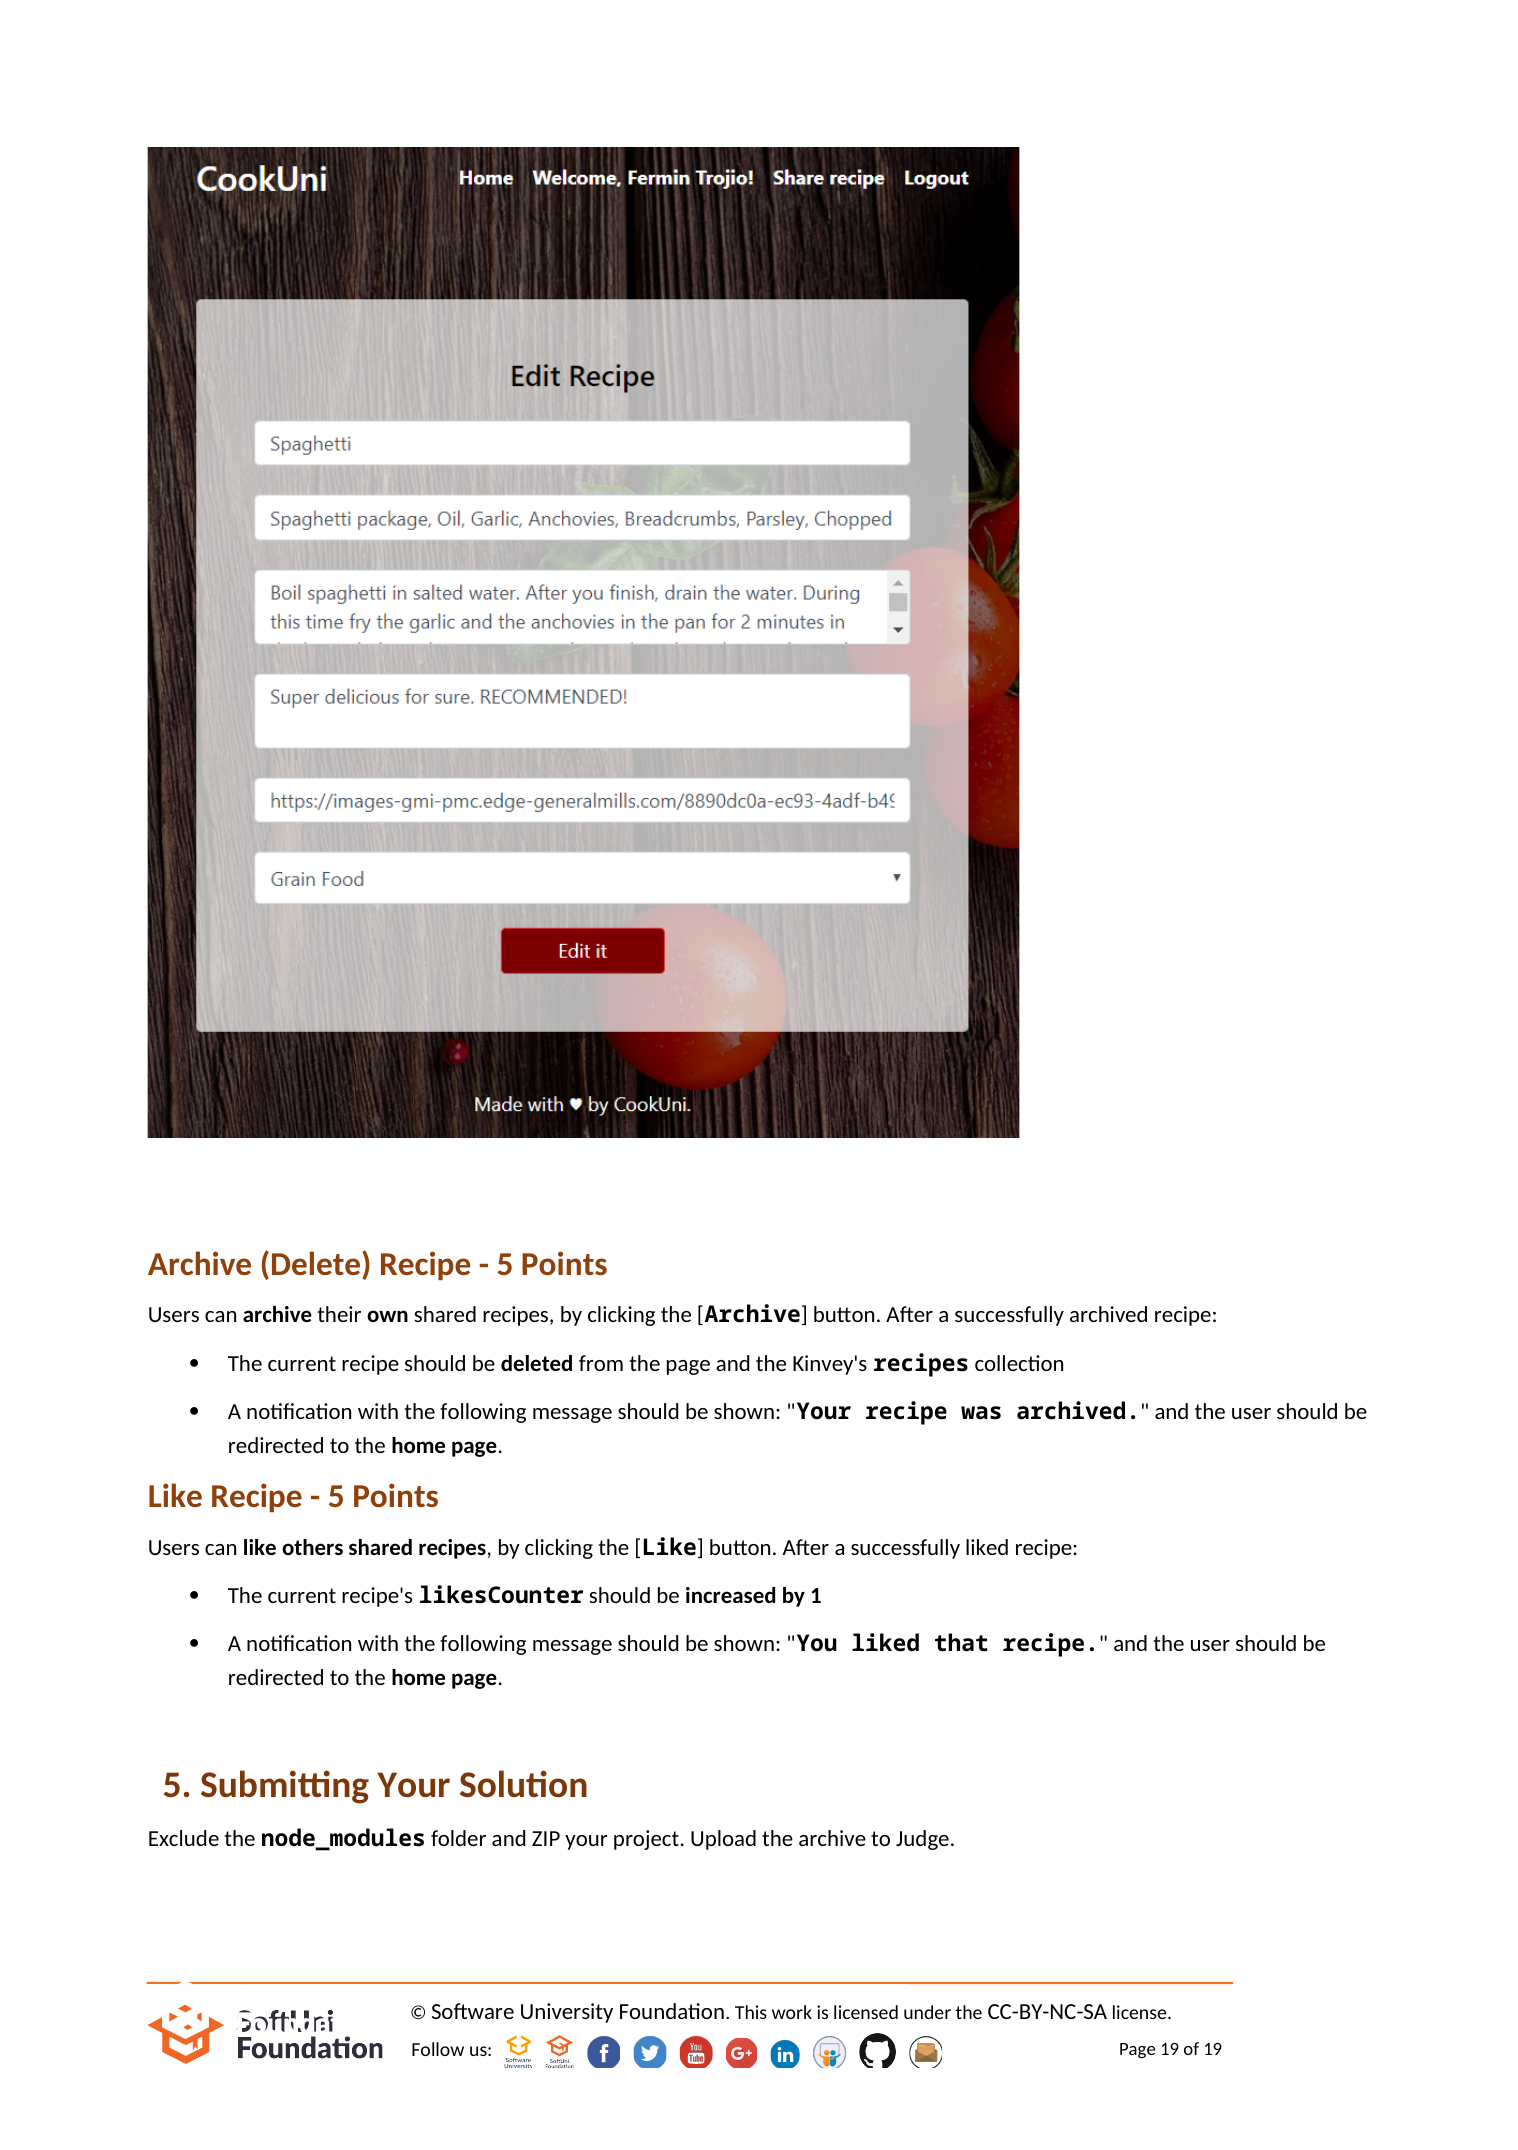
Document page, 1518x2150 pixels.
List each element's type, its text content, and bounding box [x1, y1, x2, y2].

text Users can like others shared recipes, by clicking the [Like] button. After a successfully liked recipe: [148, 1531, 1370, 1562]
picture [679, 2036, 713, 2068]
picture [791, 2040, 800, 2049]
text Exclude the node_modules folder and ZIP your project. Upload the archive to Judge. [148, 1822, 1370, 1853]
picture [504, 2035, 533, 2068]
subtitle Like Recipe - 5 Points [148, 1475, 1370, 1516]
text Users can archive their own shared recipes, by clicking the [Archive] button. After a successfully archived recipe: [148, 1298, 1370, 1330]
picture [545, 2035, 574, 2068]
list The current recipe's likesCounter should be increased by 1 [190, 1579, 1370, 1610]
picture [587, 2036, 620, 2068]
list A notification with the following message should be shown: "You liked that recipe." and the user should be redirected to the home page. [190, 1627, 1370, 1691]
picture [859, 2033, 896, 2068]
picture [770, 2040, 779, 2049]
picture [147, 1980, 383, 2064]
list A notification with the following message should be shown: "Your recipe was archived." and the user should be redirected to the home page. [190, 1395, 1370, 1459]
subtitle Archive (Delete) Recipe - 5 Points [148, 1243, 1370, 1284]
picture [726, 2038, 758, 2068]
picture [784, 2052, 793, 2061]
subtitle Submitting Your Solution [162, 1761, 1370, 1806]
list The current recipe should be deleted from the page and the Kinvey's recipes collection [190, 1347, 1370, 1378]
picture [909, 2036, 943, 2068]
picture [813, 2036, 846, 2068]
picture [633, 2036, 667, 2068]
picture [147, 147, 1020, 1138]
